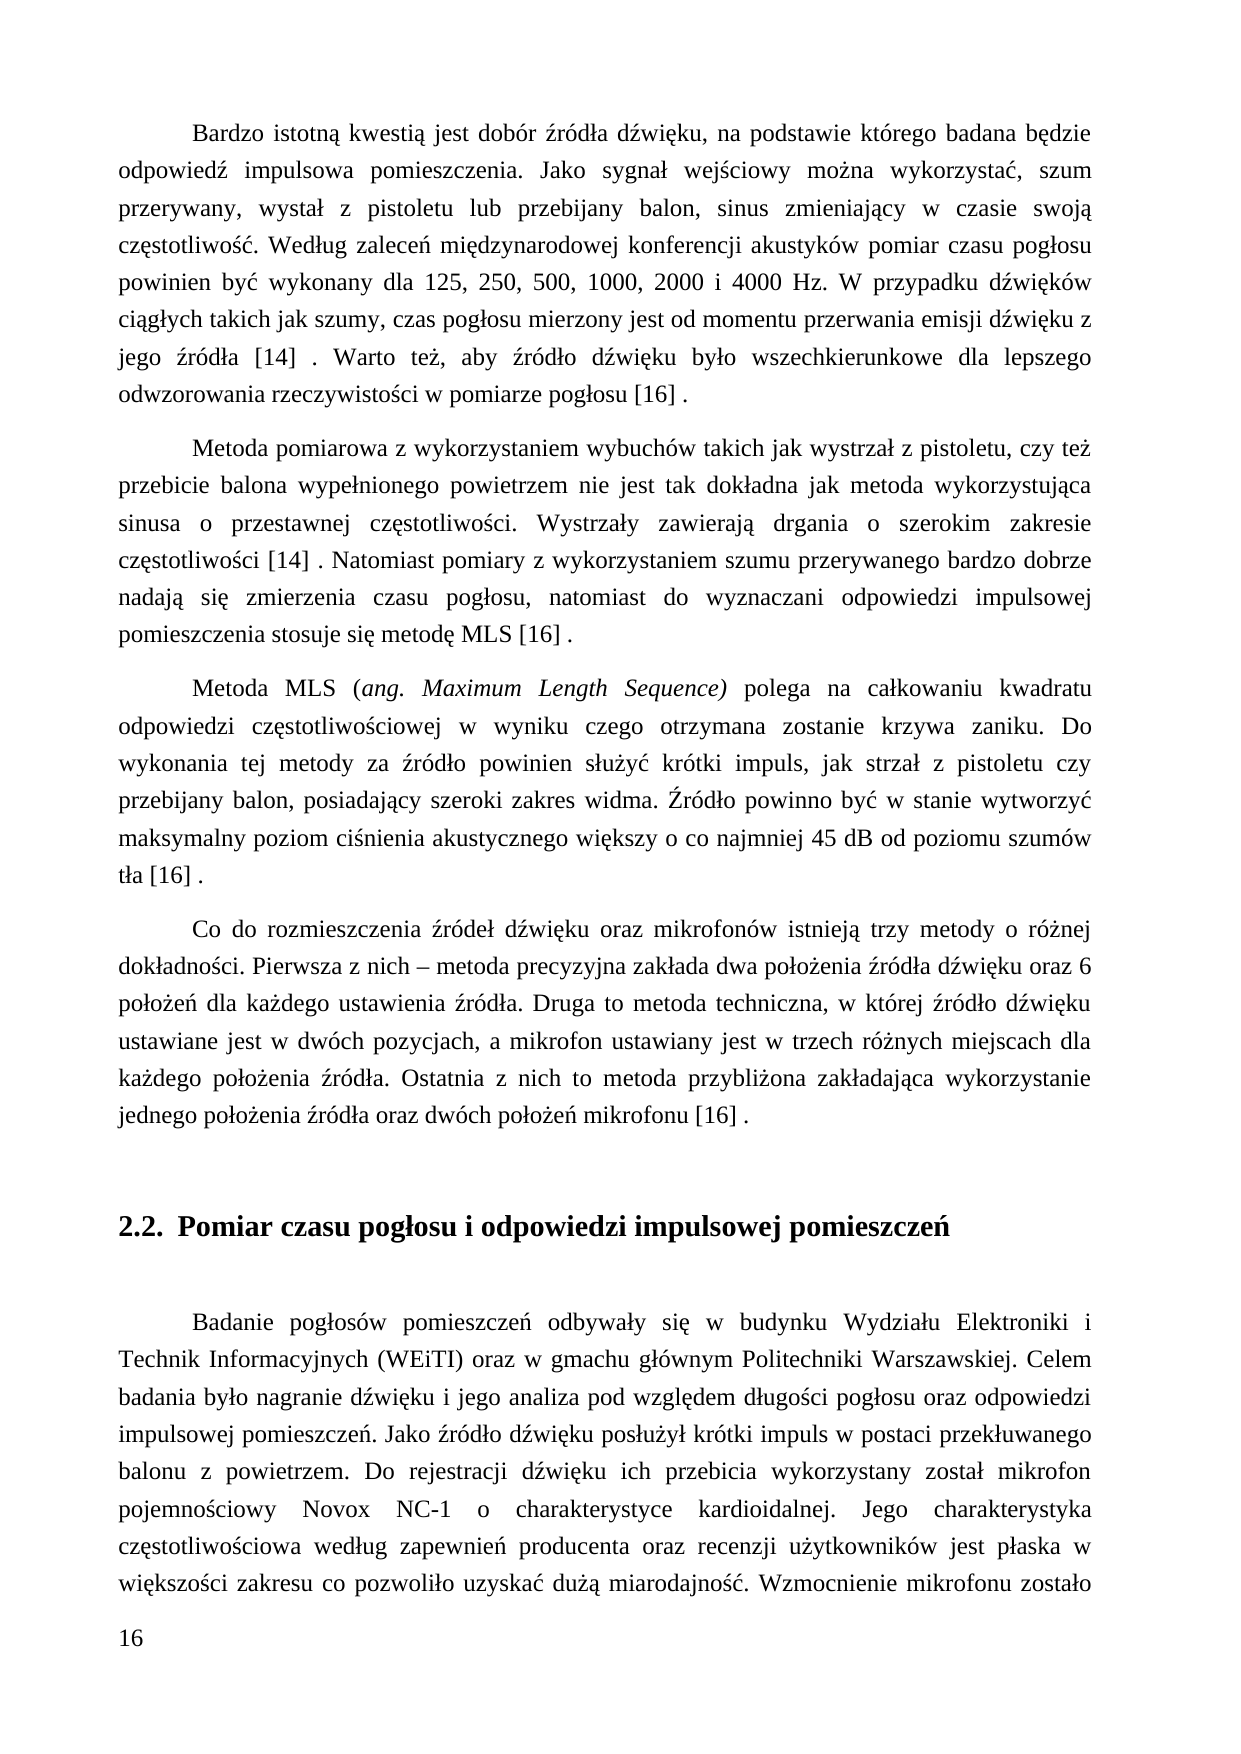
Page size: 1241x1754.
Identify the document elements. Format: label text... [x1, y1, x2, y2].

subtitle Pomiar czasu pogłosu i odpowiedzi impulsowej pomieszczeń [118, 1208, 1092, 1243]
text Bardzo istotną kwestią jest dobór źródła dźwięku, na podstawie którego badana będzie odpowiedź impulsowa pomieszczenia. Jako sygnał wejściowy można wykorzystać, szum przerywany, wystał z pistoletu lub przebijany balon, sinus zmieniający w czasie swoją częstotliwość. Według zaleceń międzynarodowej konferencji akustyków pomiar czasu pogłosu powinien być wykonany dla 125, 250, 500, 1000, 2000 i 4000 Hz. W przypadku dźwięków ciągłych takich jak szumy, czas pogłosu mierzony jest od momentu przerwania emisji dźwięku z jego źródła [14]. Warto też, aby źródło dźwięku było wszechkierunkowe dla lepszego odwzorowania rzeczywistości w pomiarze pogłosu [16]. [118, 118, 1092, 408]
text Metoda MLS (ang. Maximum Length Sequence) polega na całkowaniu kwadratu odpowiedzi częstotliwościowej w wyniku czego otrzymana zostanie krzywa zaniku. Do wykonania tej metody za źródło powinien służyć krótki impuls, jak strzał z pistoletu czy przebijany balon, posiadający szeroki zakres widma. Źródło powinno być w stanie wytworzyć maksymalny poziom ciśnienia akustycznego większy o co najmniej 45 dB od poziomu szumów tła [16]. [118, 673, 1092, 889]
text Metoda pomiarowa z wykorzystaniem wybuchów takich jak wystrzał z pistoletu, czy też przebicie balona wypełnionego powietrzem nie jest tak dokładna jak metoda wykorzystująca sinusa o przestawnej częstotliwości. Wystrzały zawierają drgania o szerokim zakresie częstotliwości [14]. Natomiast pomiary z wykorzystaniem szumu przerywanego bardzo dobrze nadają się zmierzenia czasu pogłosu, natomiast do wyznaczani odpowiedzi impulsowej pomieszczenia stosuje się metodę MLS [16]. [118, 433, 1092, 648]
text Co do rozmieszczenia źródeł dźwięku oraz mikrofonów istnieją trzy metody o różnej dokładności. Pierwsza z nich – metoda precyzyjna zakłada dwa położenia źródła dźwięku oraz 6 położeń dla każdego ustawienia źródła. Druga to metoda techniczna, w której źródło dźwięku ustawiane jest w dwóch pozycjach, a mikrofon ustawiany jest w trzech różnych miejscach dla każdego położenia źródła. Ostatnia z nich to metoda przybliżona zakładająca wykorzystanie jednego położenia źródła oraz dwóch położeń mikrofonu [16]. [118, 914, 1092, 1129]
